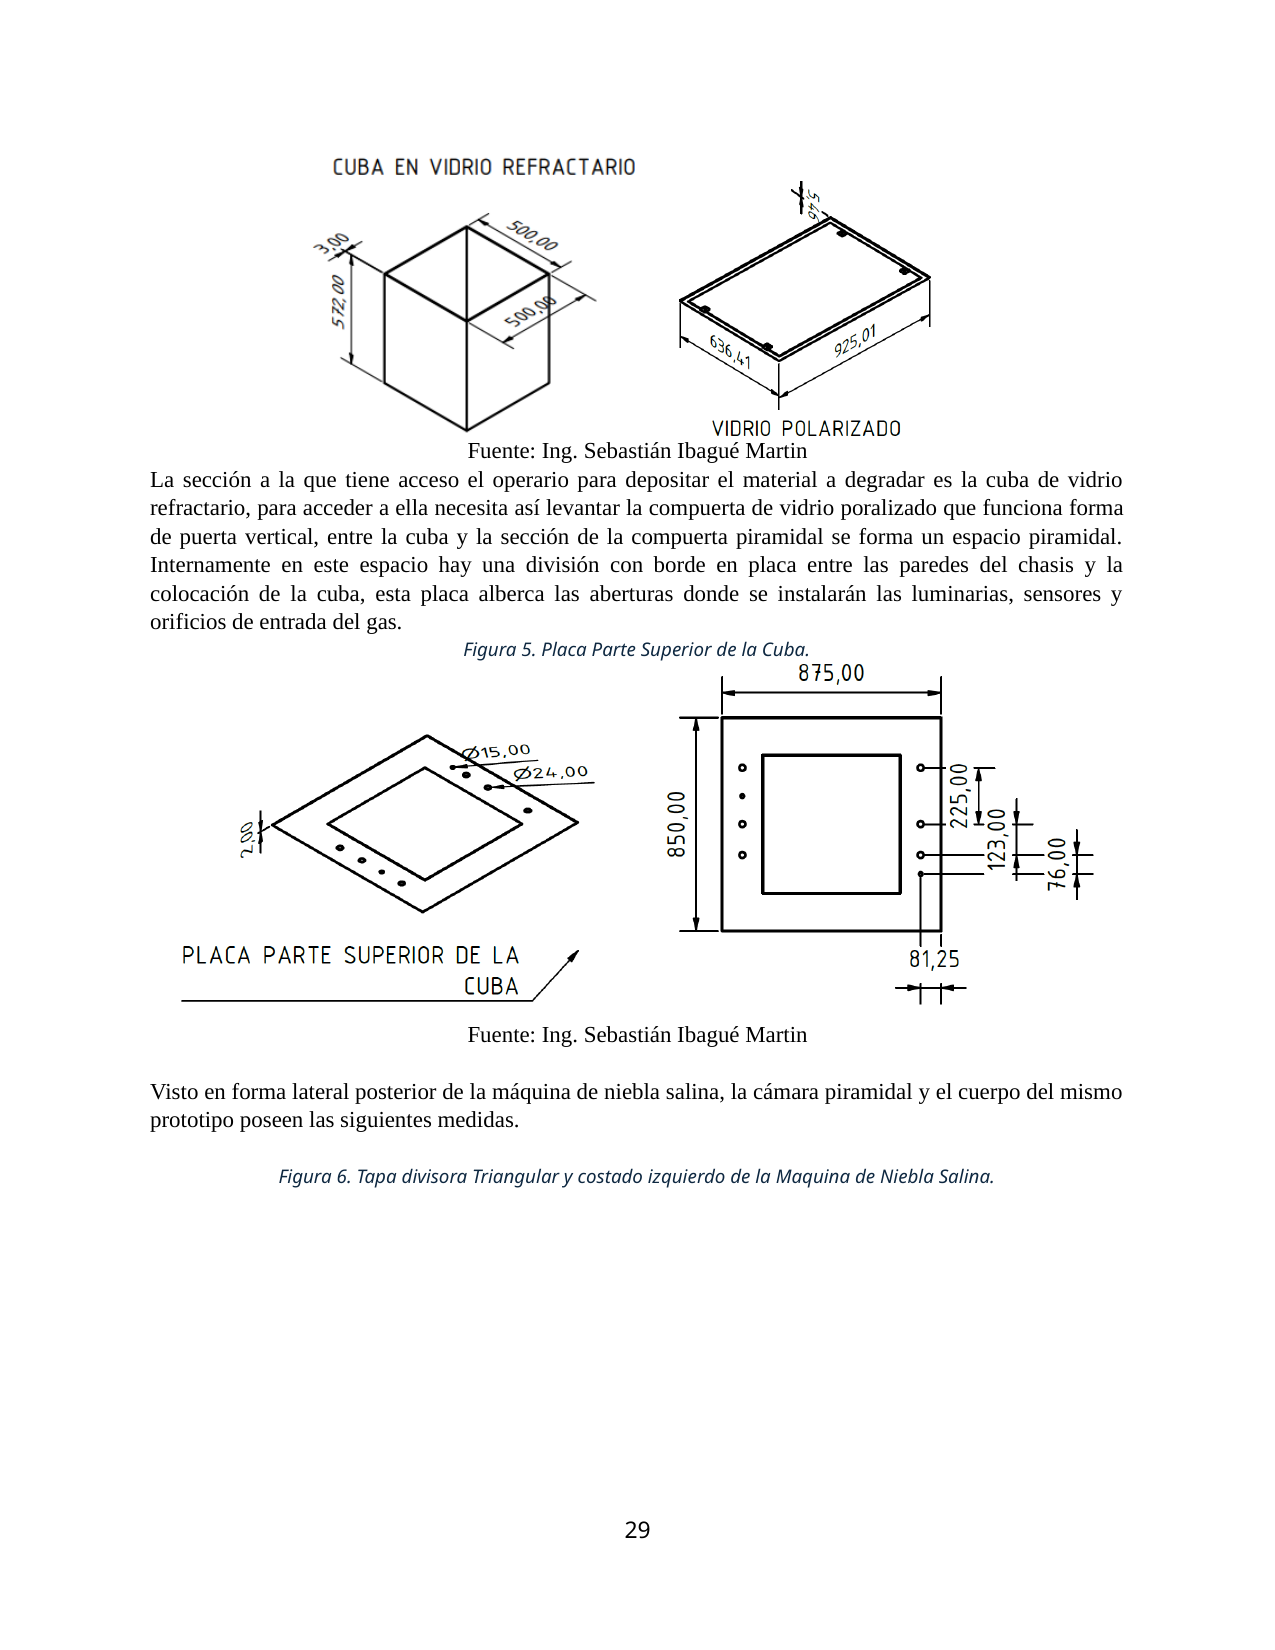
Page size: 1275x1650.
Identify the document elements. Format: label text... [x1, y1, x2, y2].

text La sección a la que tiene acceso el operario para depositar el material a degradar es la cuba de vidrio refractario, para acceder a ella necesita así levantar la compuerta de vidrio poralizado que funciona forma de puerta vertical, entre la cuba y la sección de la compuerta piramidal se forma un espacio piramidal. Internamente en este espacio hay una división con borde en placa entre las paredes del chasis y la colocación de la cuba, esta placa alberca las aberturas donde se instalarán las luminarias, sensores y orificios de entrada del gas. [150, 466, 1125, 634]
text Figura 5. Placa Parte Superior de la Cuba. [150, 636, 1125, 662]
picture [303, 150, 972, 438]
text Fuente: Ing. Sebastián Ibagué Martin [150, 1021, 1125, 1048]
text Figura 6. Tapa divisora Triangular y costado izquierdo de la Maquina de Niebla Salina. [150, 1163, 1125, 1189]
text Visto en forma lateral posterior de la máquina de niebla salina, la cámara piramidal y el cuerpo del mismo prototipo poseen las siguientes medidas. [150, 1078, 1125, 1133]
text Fuente: Ing. Sebastián Ibagué Martin [150, 437, 1125, 464]
picture [167, 662, 1108, 1019]
